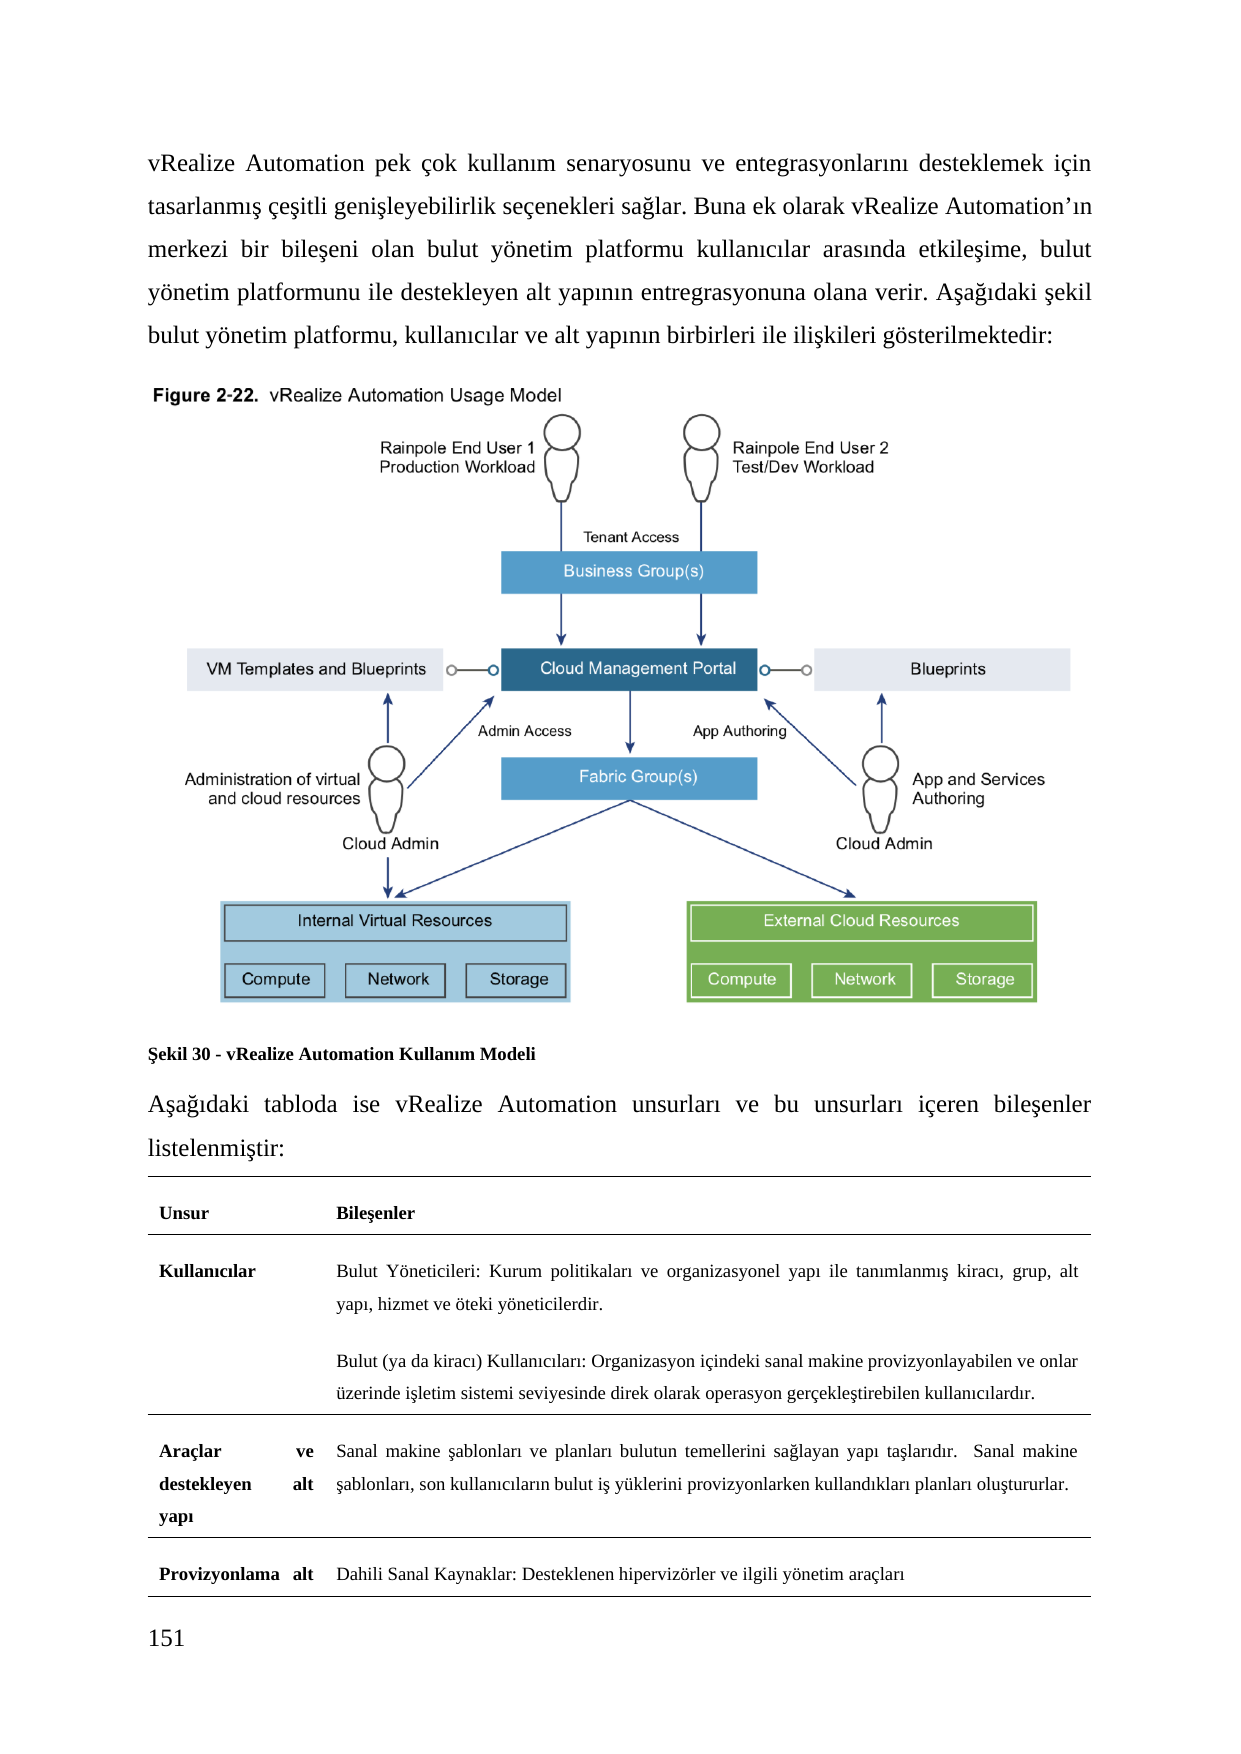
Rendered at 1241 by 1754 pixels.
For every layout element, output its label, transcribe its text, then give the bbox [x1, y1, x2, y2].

text Aşağıdaki tabloda ise vRealize Automation unsurları ve bu unsurları içeren bileşenler listelenmiştir: [148, 1089, 1093, 1161]
text Şekil 30 - vRealize Automation Kullanım Modeli [148, 1043, 1093, 1064]
picture [147, 388, 1092, 1004]
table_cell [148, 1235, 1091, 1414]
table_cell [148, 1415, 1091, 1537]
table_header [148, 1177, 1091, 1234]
text vRealize Automation pek çok kullanım senaryosunu ve entegrasyonlarını desteklemek için tasarlanmış çeşitli genişleyebilirlik seçenekleri sağlar. Buna ek olarak vRealize Automation’ın merkezi bir bileşeni olan bulut yönetim platformu kullanıcılar arasında etkileşime, bulut yönetim platformunu ile destekleyen alt yapının entregrasyonuna olana verir. Aşağıdaki şekil bulut yönetim platformu, kullanıcılar ve alt yapının birbirleri ile ilişkileri gösterilmektedir: [148, 148, 1093, 349]
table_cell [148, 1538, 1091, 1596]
